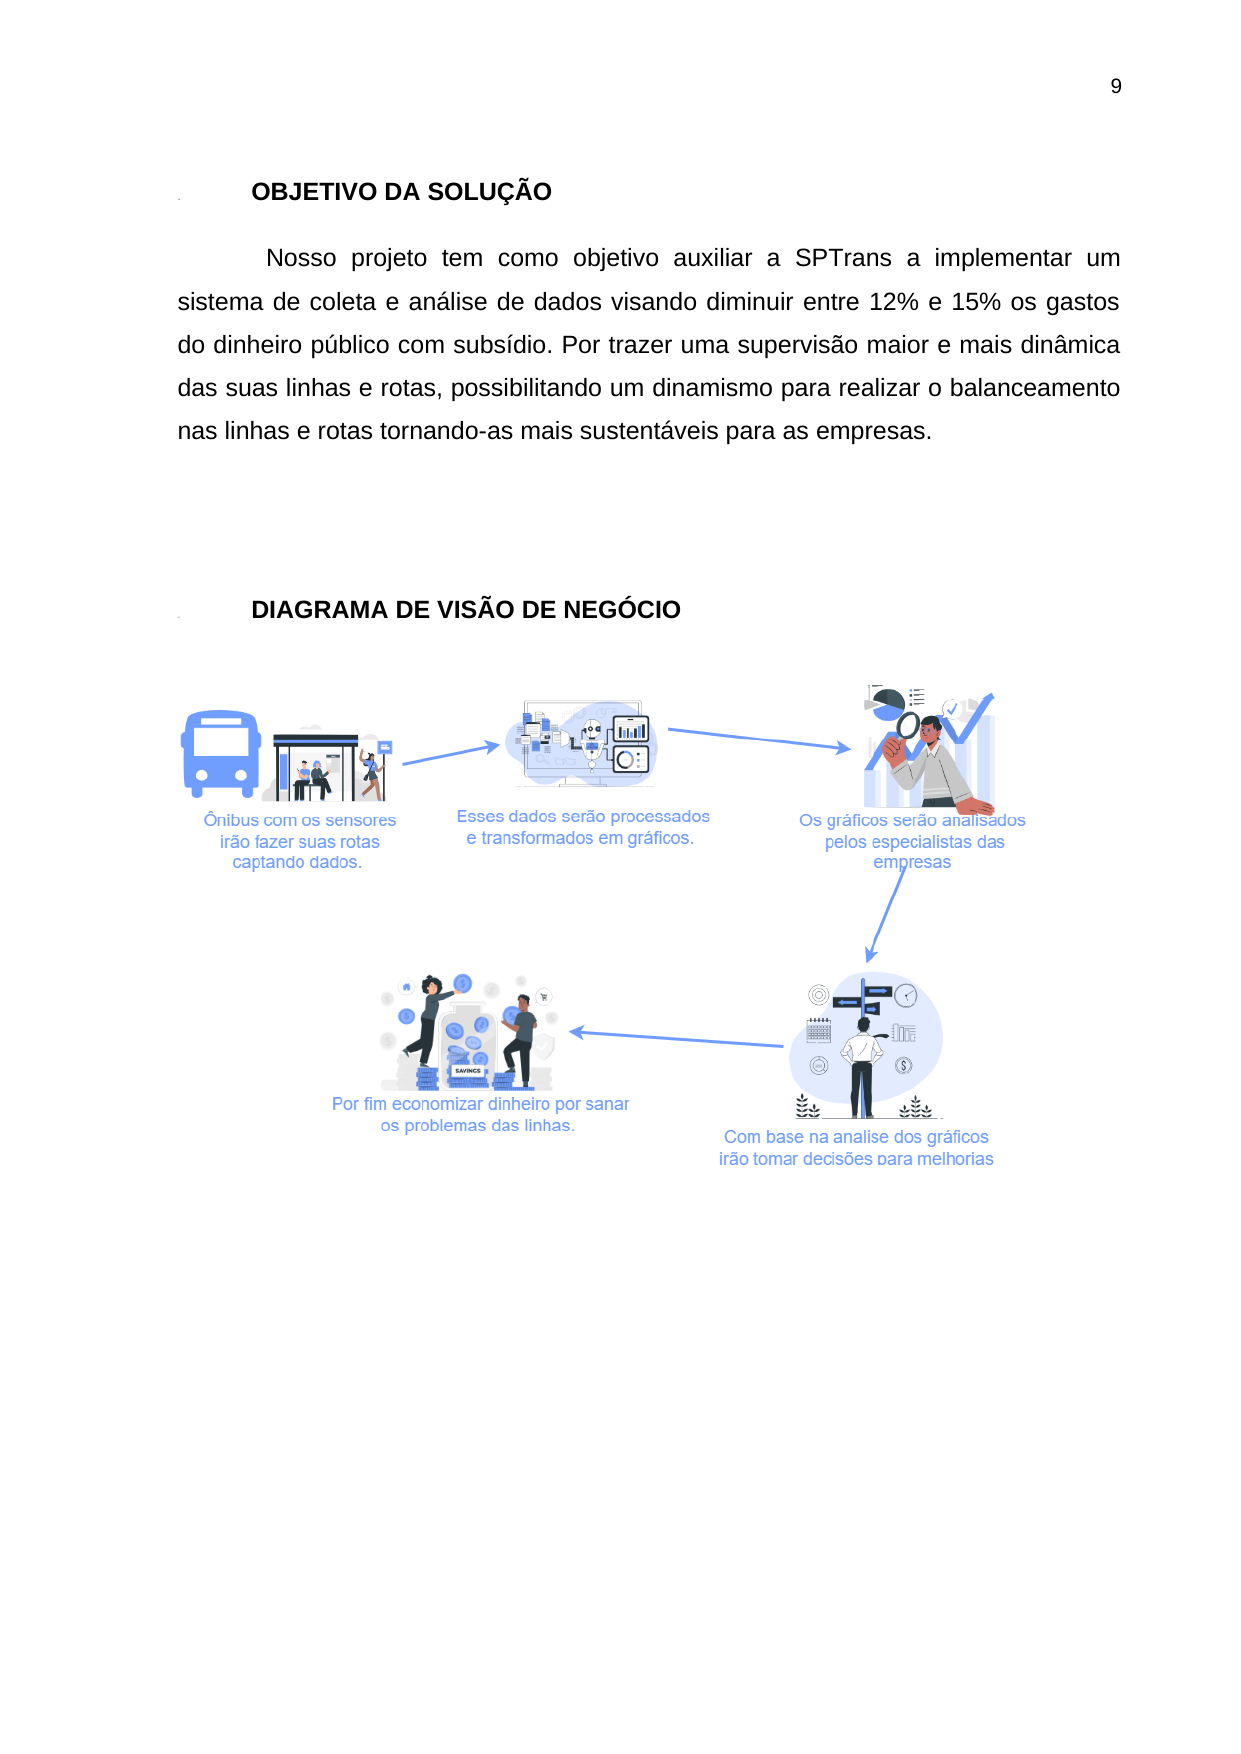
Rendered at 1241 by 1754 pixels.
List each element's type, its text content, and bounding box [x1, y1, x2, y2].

text Nosso projeto tem como objetivo auxiliar a SPTrans a implementar um sistema de coleta e análise de dados visando diminuir entre 12% e 15% os gastos do dinheiro público com subsídio. Por trazer uma supervisão maior e mais dinâmica das suas linhas e rotas, possibilitando um dinamismo para realizar o balanceamento nas linhas e rotas tornando-as mais sustentáveis para as empresas. [177, 243, 1122, 445]
list objetivo da solução [177, 177, 1122, 206]
picture [177, 661, 1032, 1165]
list diagrama dE Visão de negócio [177, 595, 1122, 624]
